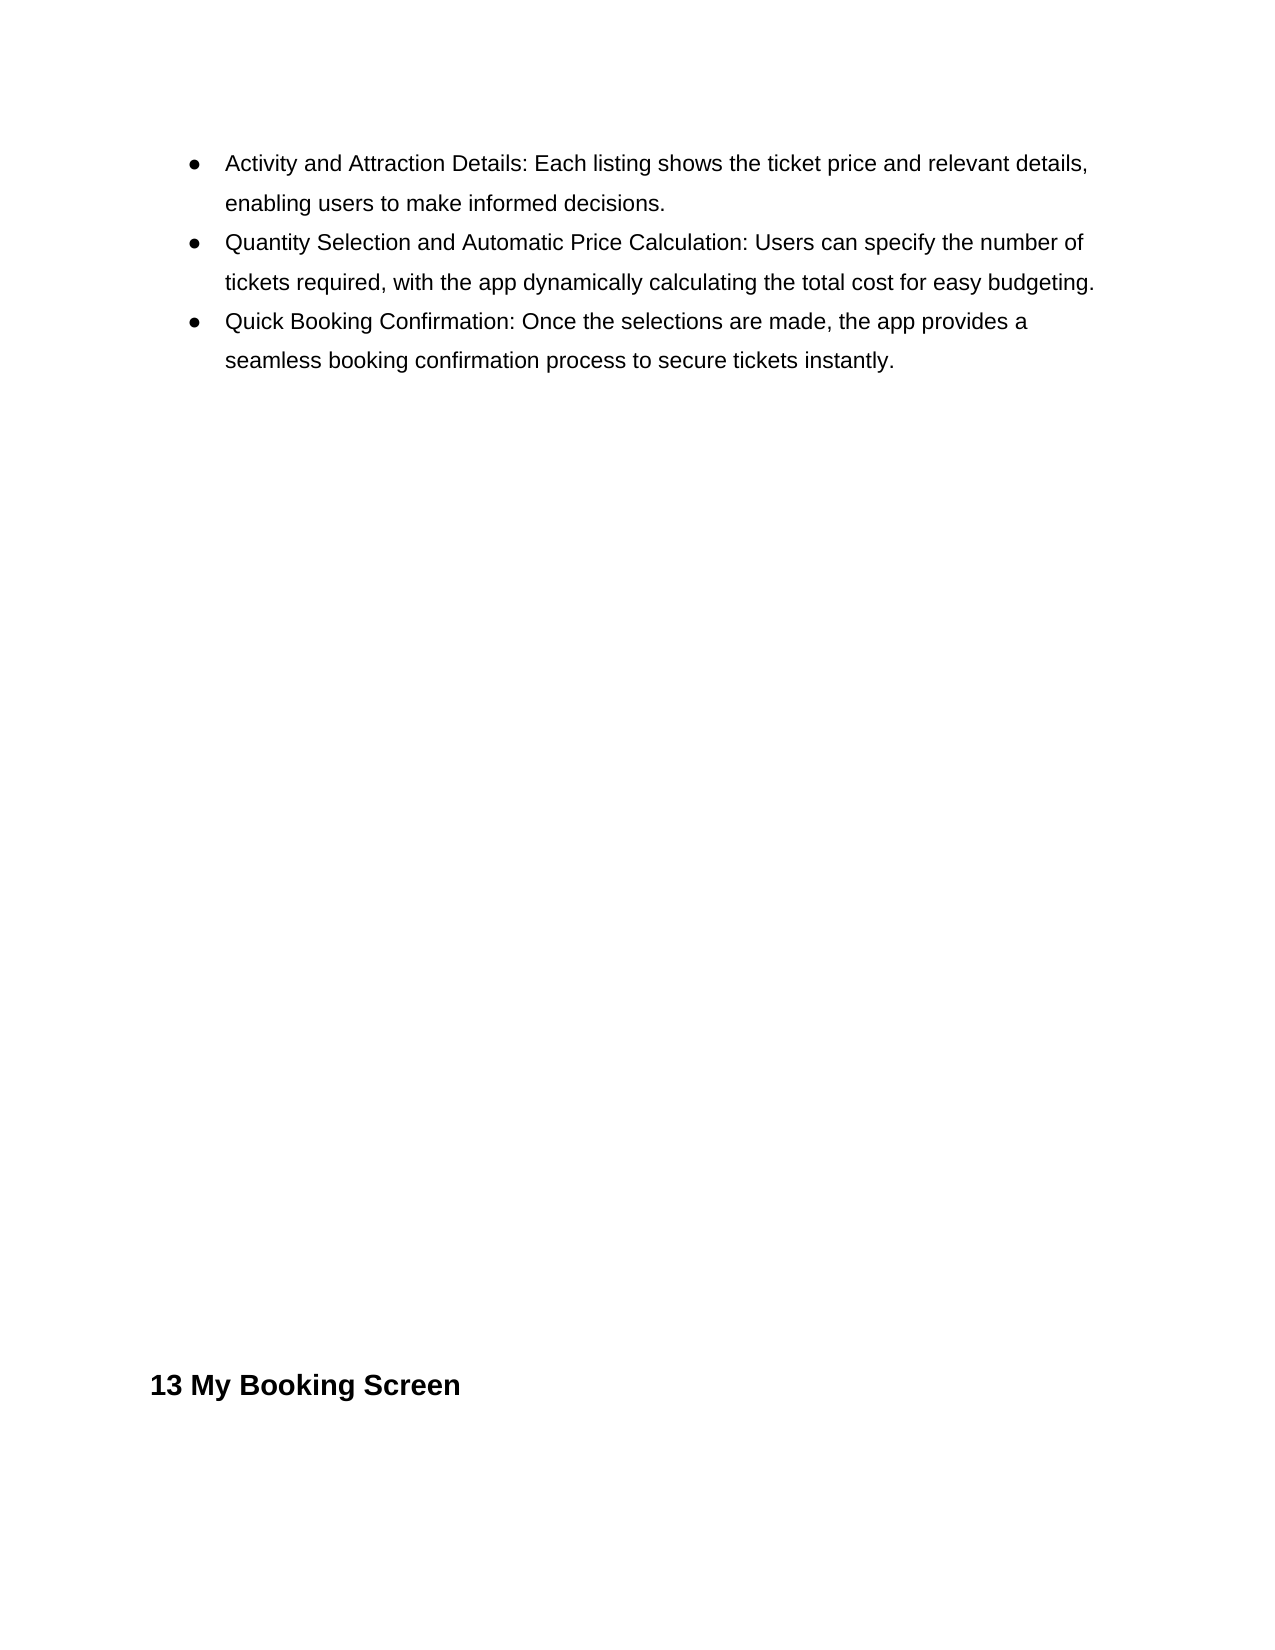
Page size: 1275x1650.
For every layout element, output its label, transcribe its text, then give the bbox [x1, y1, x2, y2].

list Quantity Selection and Automatic Price Calculation: Users can specify the number of tickets required, with the app dynamically calculating the total cost for easy budgeting. [187, 229, 1125, 295]
text 13 My Booking Screen [150, 1368, 1125, 1401]
list Activity and Attraction Details: Each listing shows the ticket price and relevant details, enabling users to make informed decisions. [187, 150, 1125, 216]
list Quick Booking Confirmation: Once the selections are made, the app provides a seamless booking confirmation process to secure tickets instantly. [187, 308, 1125, 374]
